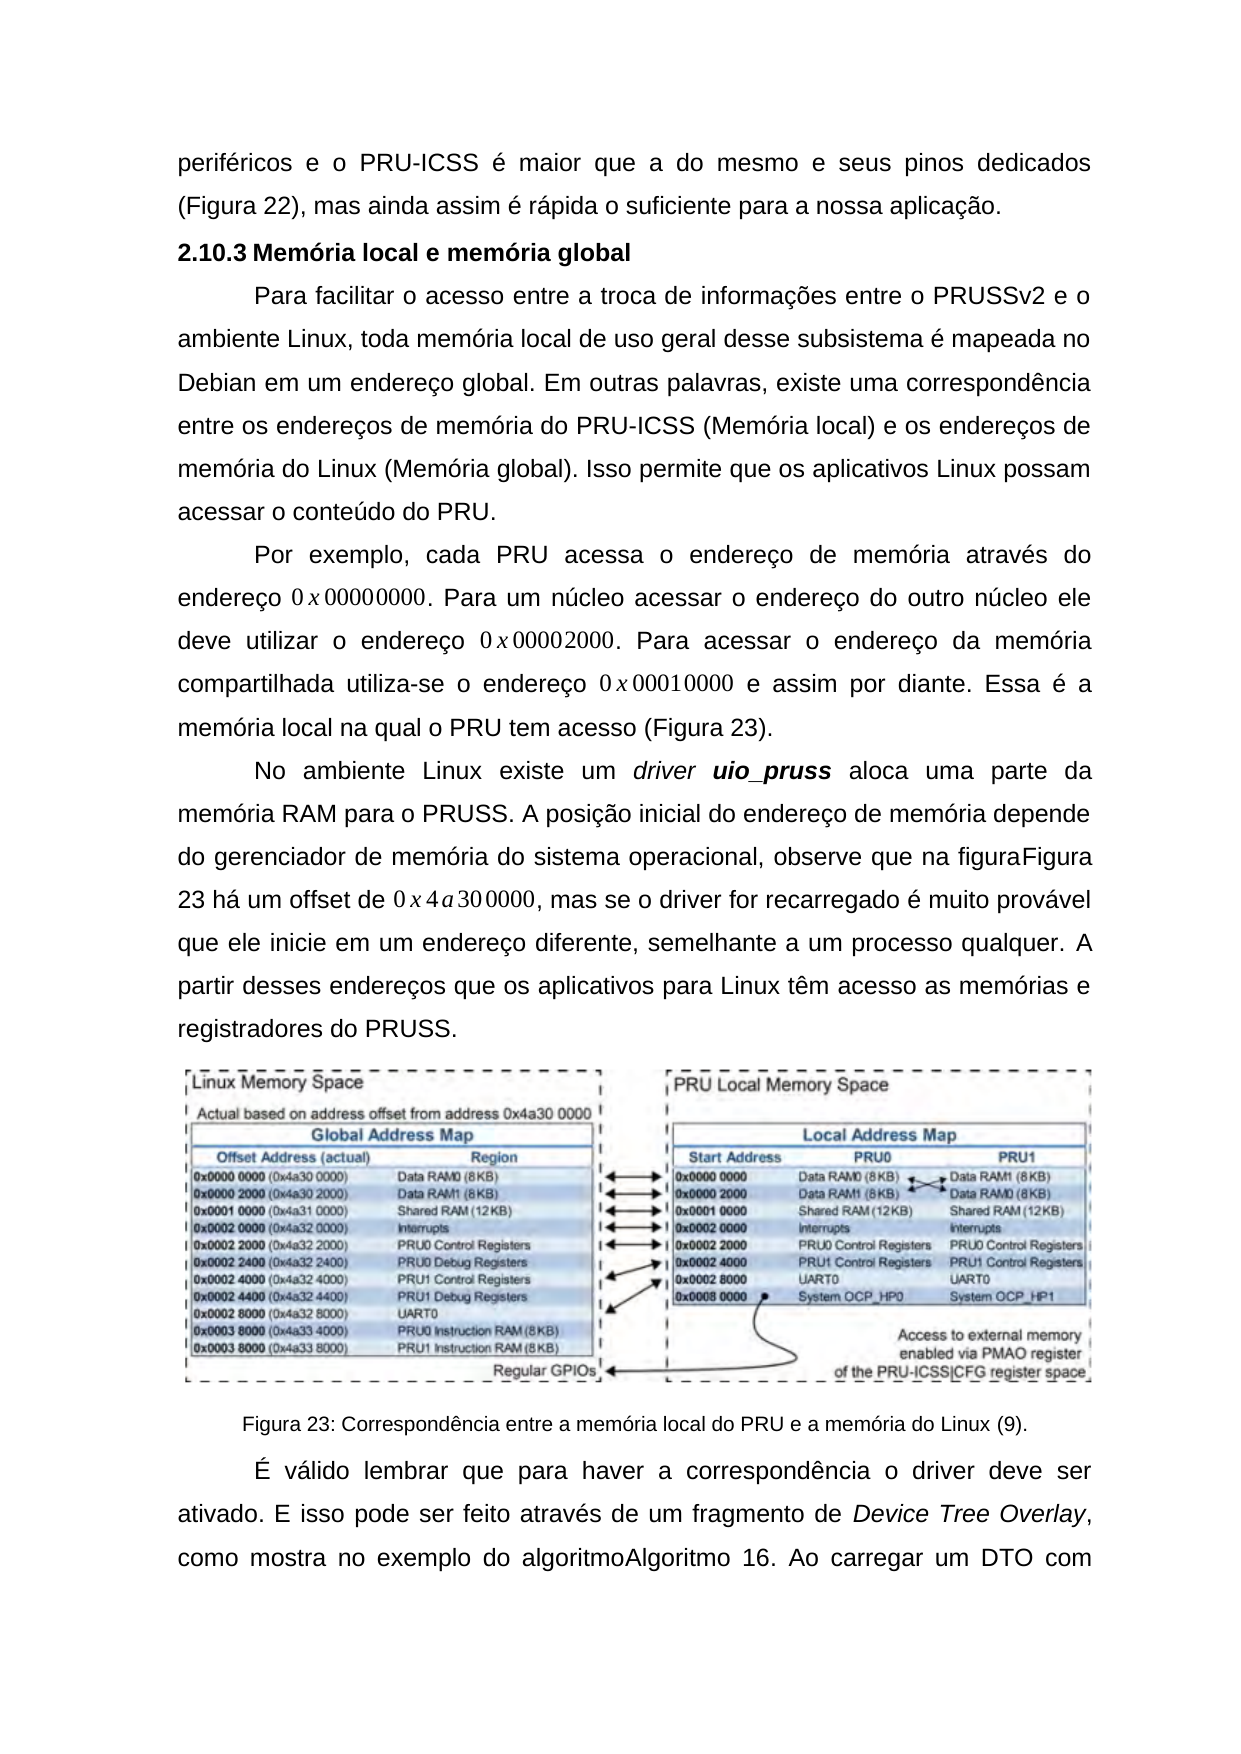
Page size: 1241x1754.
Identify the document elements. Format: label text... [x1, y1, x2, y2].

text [177, 148, 1092, 219]
text No ambiente Linux existe um driver uio_pruss aloca uma parte da memória RAM para o PRUSS. A posição inicial do endereço de memória depende do gerenciador de memória do sistema operacional, observe que na figuraFigura 23 há um offset de , mas se o driver for recarregado é muito provável que ele inicie em um endereço diferente, semelhante a um processo qualquer. A partir desses endereços que os aplicativos para Linux têm acesso as memórias e registradores do PRUSS. [177, 756, 1092, 1043]
text Figura : Correspondência entre a memória local do PRU e a memória do Linux . [177, 1411, 1092, 1435]
picture [177, 1057, 1093, 1391]
text Por exemplo, cada PRU acessa o endereço de memória através do endereço . Para um núcleo acessar o endereço do outro núcleo ele deve utilizar o endereço . Para acessar o endereço da memória compartilhada utiliza-se o endereço e assim por diante. Essa é a memória local na qual o PRU tem acesso (Figura 23). [177, 540, 1092, 741]
subtitle Memória local e memória global [177, 238, 1092, 267]
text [177, 1456, 1092, 1571]
text Para facilitar o acesso entre a troca de informações entre o PRUSSv2 e o ambiente Linux, toda memória local de uso geral desse subsistema é mapeada no Debian em um endereço global. Em outras palavras, existe uma correspondência entre os endereços de memória do PRU-ICSS (Memória local) e os endereços de memória do Linux (Memória global). Isso permite que os aplicativos Linux possam acessar o conteúdo do PRU. [177, 281, 1092, 526]
